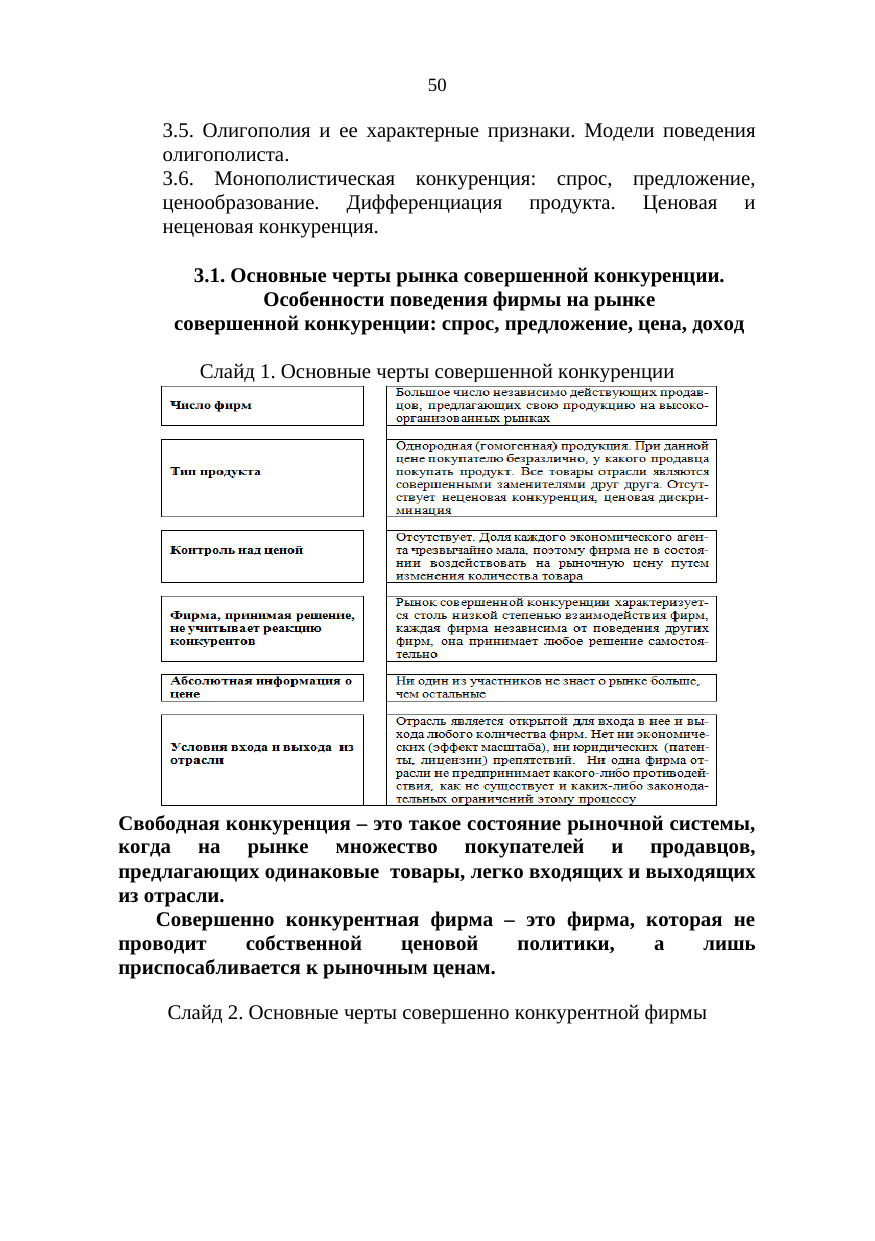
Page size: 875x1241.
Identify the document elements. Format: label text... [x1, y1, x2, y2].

text 3.5. Олигополия и ее характерные признаки. Модели поведения олигополиста. [162, 118, 756, 166]
picture [151, 382, 723, 811]
text Совершенно конкурентная фирма – это фирма, которая не проводит собственной ценовой политики, а лишь приспосабливается к рыночным ценам. [118, 907, 756, 979]
text 3.6. Монополистическая конкуренция: спрос, предложение, ценообразование. Дифференциация продукта. Ценовая и неценовая конкуренция. [162, 166, 756, 238]
text Особенности поведения фирмы на рынке [162, 287, 756, 311]
text Свободная конкуренция – это такое состояние рыночной системы, когда на рынке множество покупателей и продавцов, предлагающих одинаковые товары, легко входящих и выходящих из отрасли. [118, 810, 756, 907]
text Слайд 2. Основные черты совершенно конкурентной фирмы [118, 1000, 756, 1024]
text 3.1. Основные черты рынка совершенной конкуренции. [162, 262, 756, 287]
text Слайд 1. Основные черты совершенной конкуренции [118, 359, 756, 383]
text совершенной конкуренции: спрос, предложение, цена, доход [162, 311, 756, 335]
